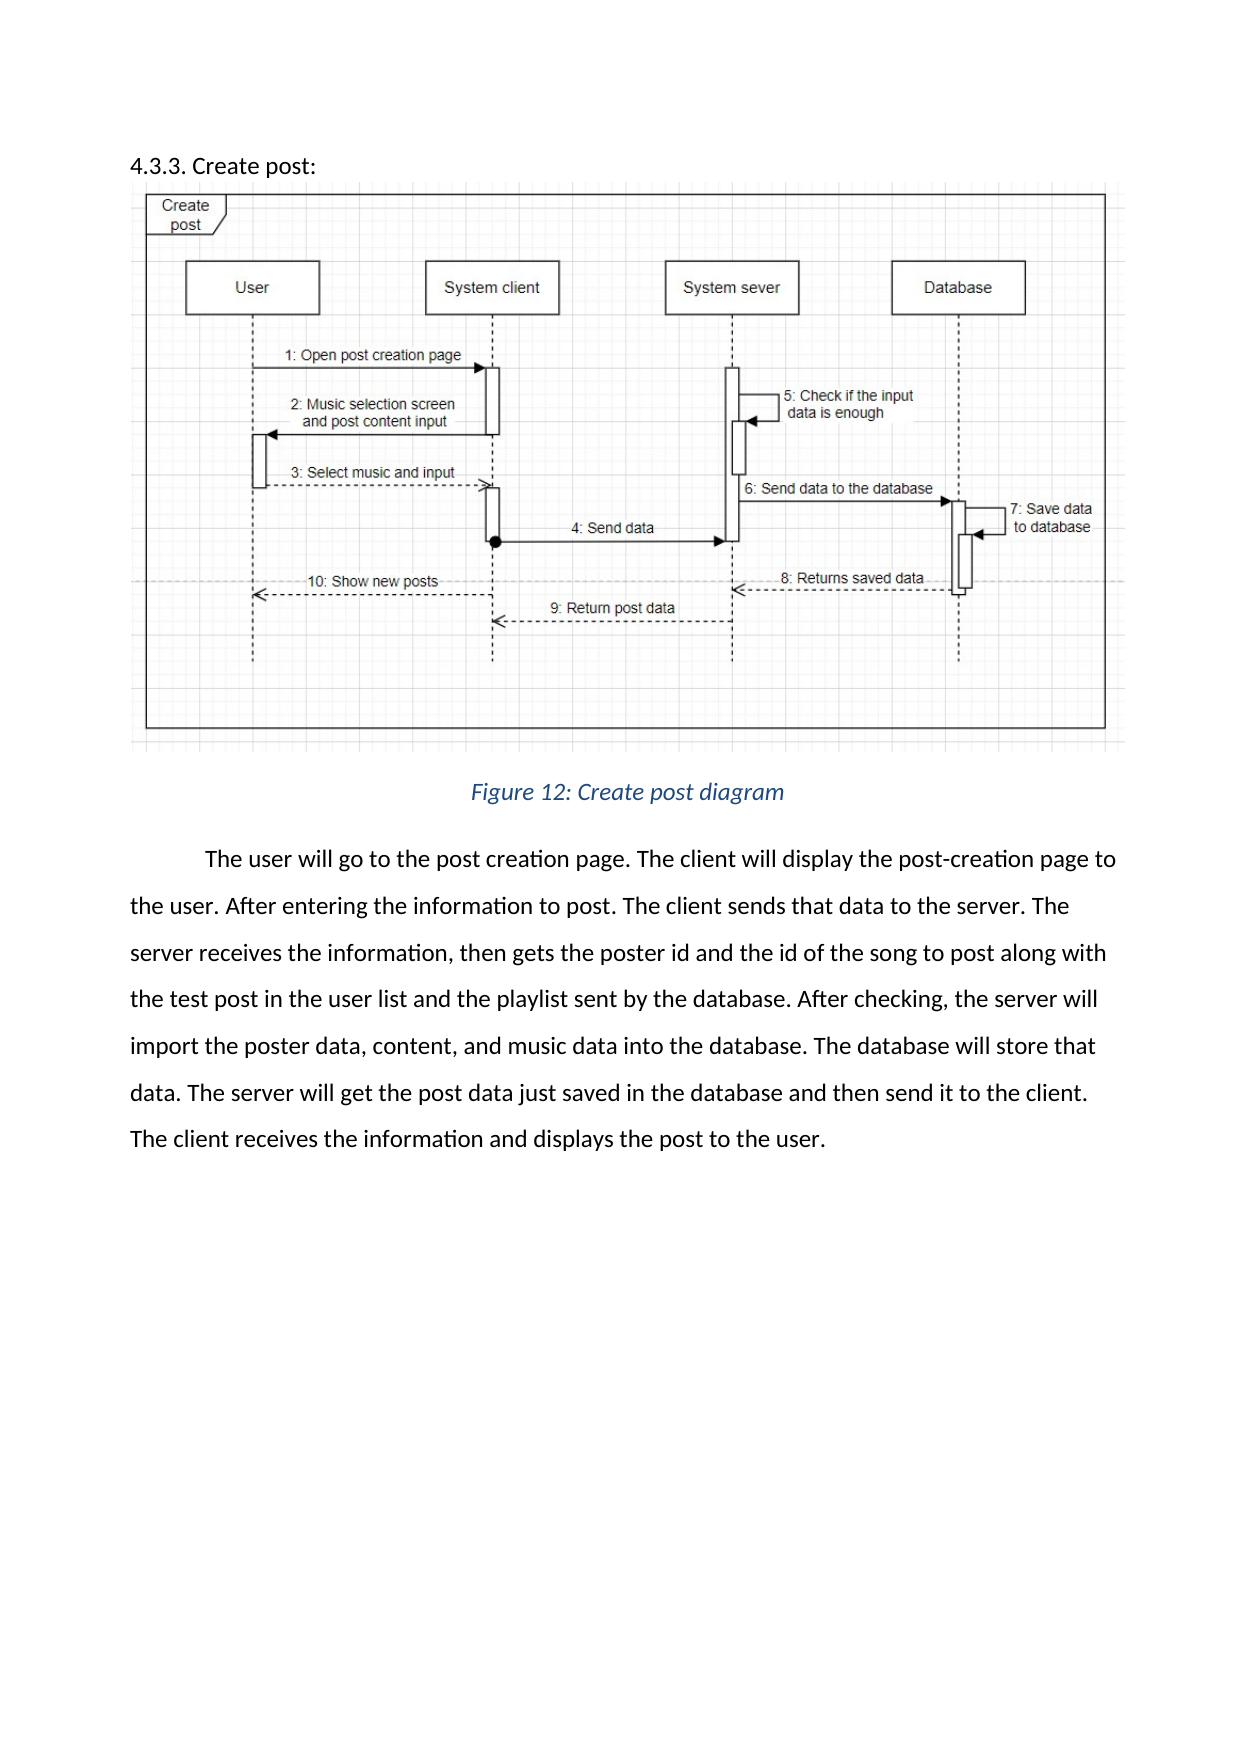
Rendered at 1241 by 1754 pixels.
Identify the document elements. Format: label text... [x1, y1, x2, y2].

subtitle 4.3.3. Create post: [130, 150, 1125, 181]
text The client receives the information and displays the post to the user. [130, 1124, 1125, 1154]
subtitle Figure 12: Create post diagram [61, 776, 1194, 807]
text The user will go to the post creation page. The client will display the post-creation page to the user. After entering the information to post. The client sends that data to the server. The server receives the information, then gets the poster id and the id of the song to post along with the test post in the user list and the playlist sent by the database. After checking, the server will import the poster data, content, and music data into the database. The database will store that data. The server will get the post data just saved in the database and then send it to the client. [130, 844, 1125, 1107]
picture [131, 182, 1125, 752]
